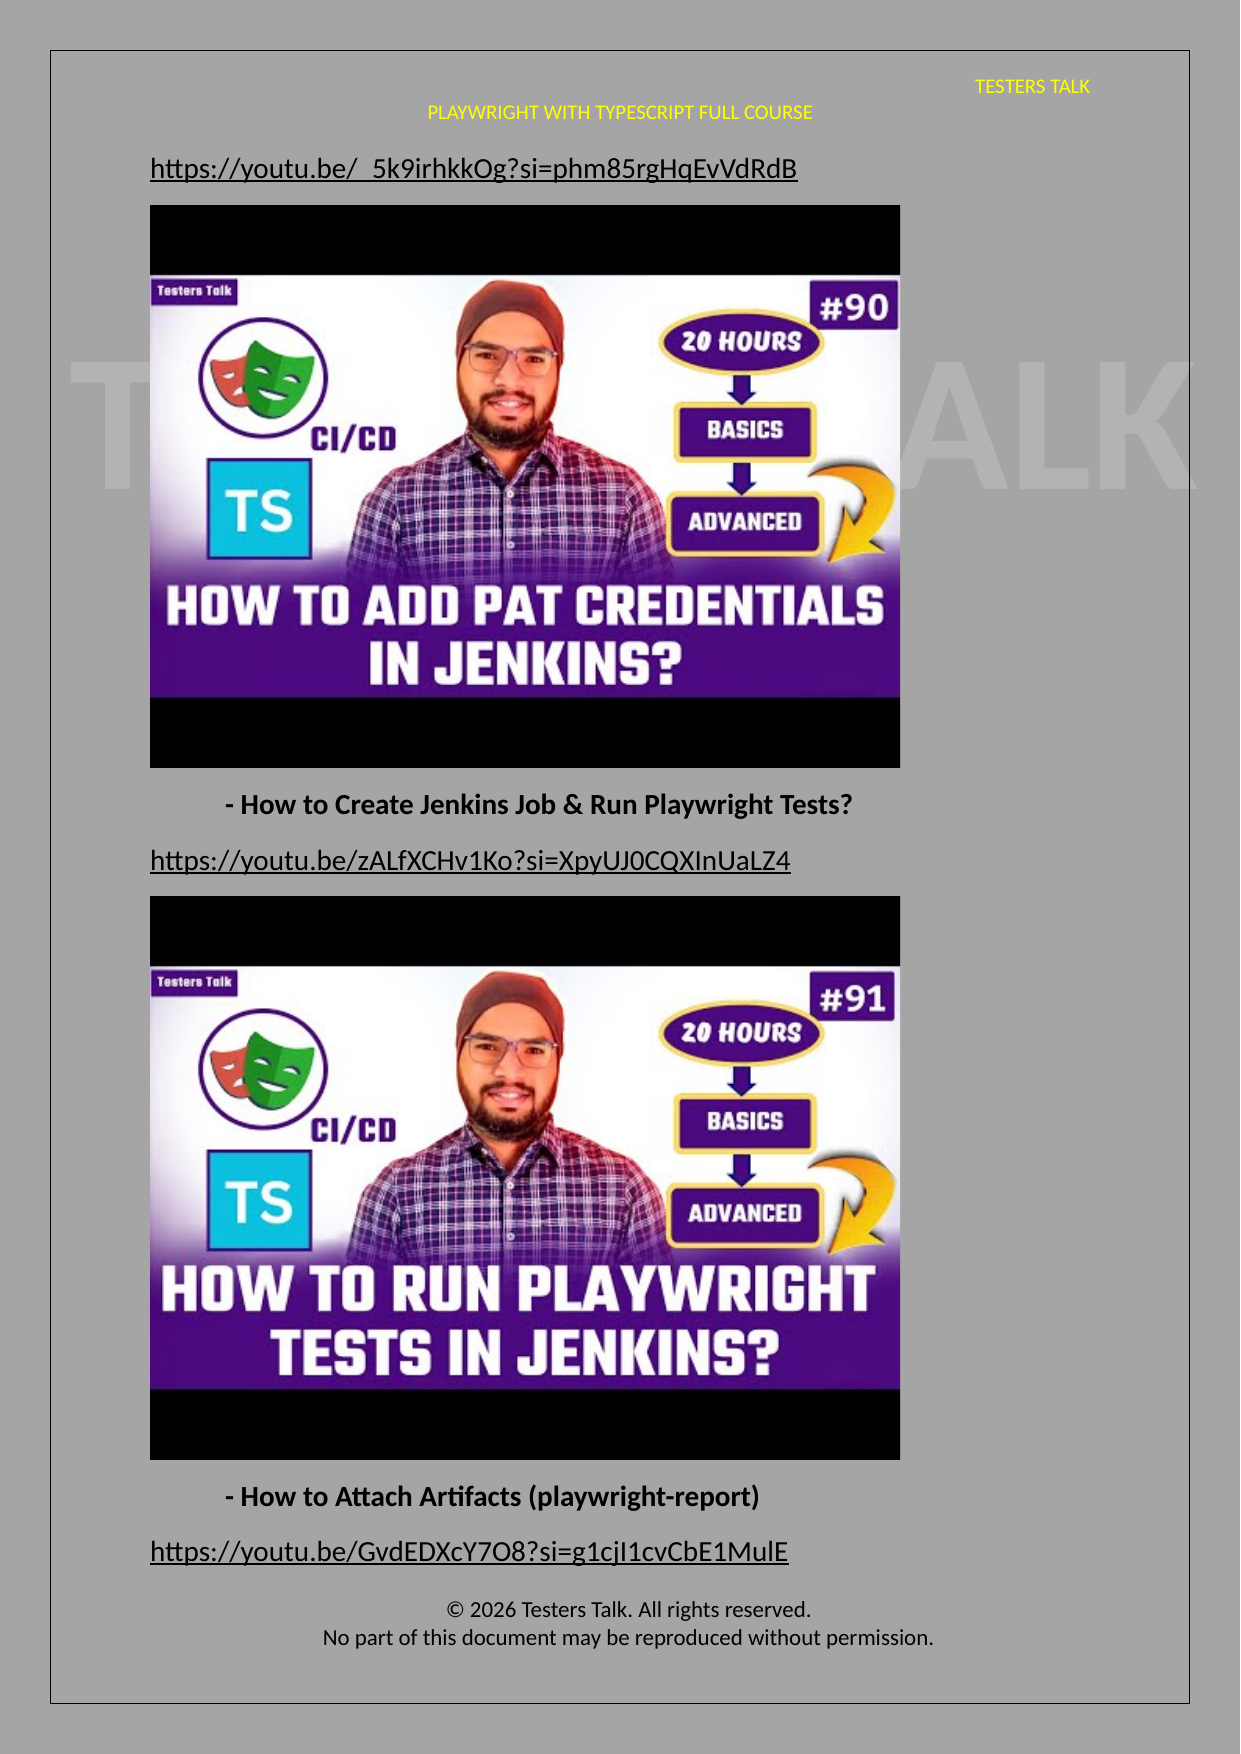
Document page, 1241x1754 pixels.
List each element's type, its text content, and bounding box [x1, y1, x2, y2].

list - How to Attach Artifacts (playwright-report) [150, 1478, 1090, 1514]
list https://youtu.be/GvdEDXcY7O8?si=g1cjI1cvCbE1MulE [150, 1533, 1090, 1569]
list - How to Create Jenkins Job & Run Playwright Tests? [150, 786, 1090, 822]
list https://youtu.be/zALfXCHv1Ko?si=XpyUJ0CQXInUaLZ4 [150, 842, 1090, 877]
picture [150, 205, 901, 768]
picture [150, 896, 901, 1460]
list https://youtu.be/_5k9irhkkOg?si=phm85rgHqEvVdRdB [150, 150, 1090, 186]
